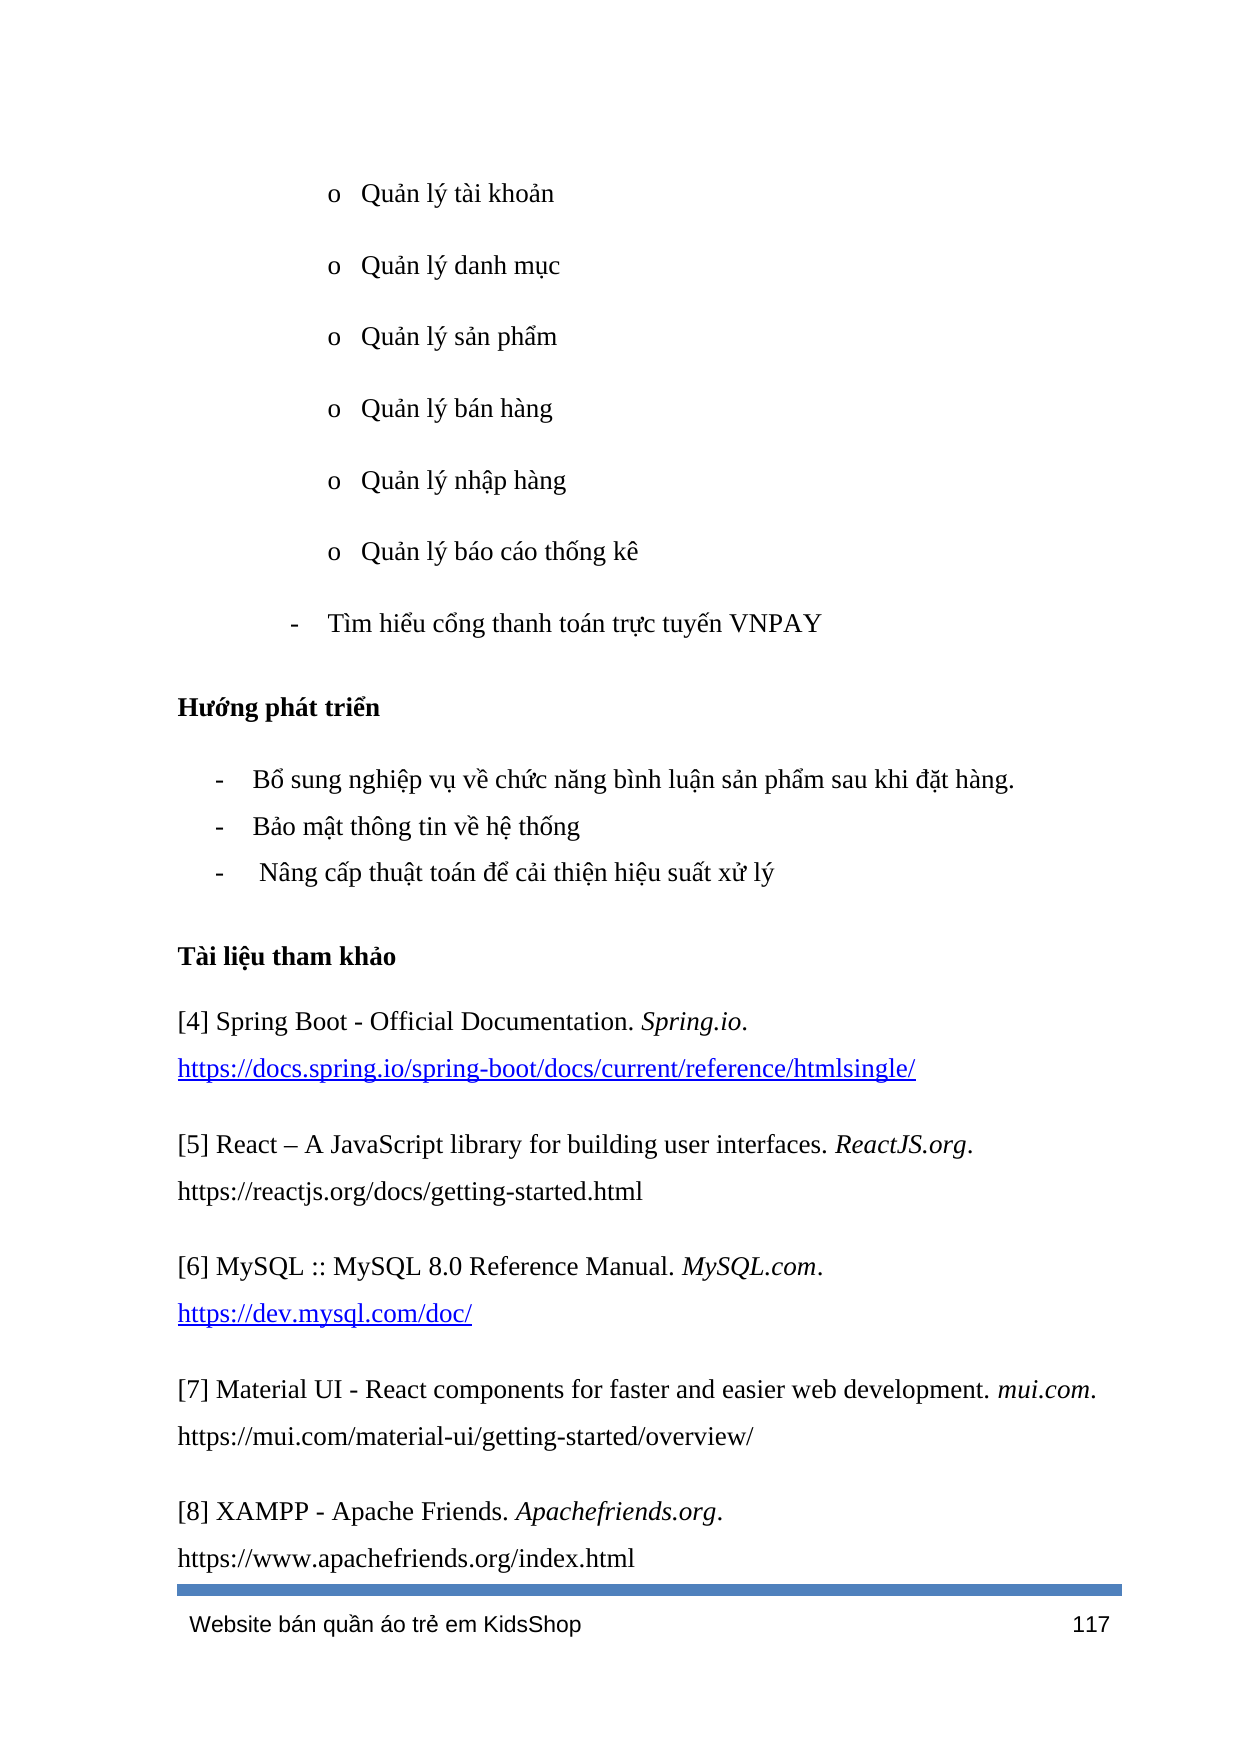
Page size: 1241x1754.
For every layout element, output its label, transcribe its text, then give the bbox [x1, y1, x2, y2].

text o Quản lý sản phẩm [327, 321, 1122, 352]
list Bổ sung nghiệp vụ về chức năng bình luận sản phẩm sau khi đặt hàng. [215, 763, 1122, 794]
text [7] Material UI - React components for faster and easier web development. mui.com. https://mui.com/material-ui/getting-started/overview/ [177, 1373, 1122, 1451]
list Nâng cấp thuật toán để cải thiện hiệu suất xử lý [215, 856, 1122, 887]
subtitle Tài liệu tham khảo [177, 941, 1122, 972]
text [6] MySQL :: MySQL 8.0 Reference Manual. MySQL.com. https://dev.mysql.com/doc/ [177, 1250, 1122, 1328]
text o Quản lý bán hàng [327, 392, 1122, 423]
text o Quản lý báo cáo thống kê [327, 536, 1122, 567]
list Tìm hiểu cổng thanh toán trực tuyến VNPAY [290, 607, 1122, 638]
subtitle Hướng phát triển [177, 691, 1122, 722]
text [8] XAMPP - Apache Friends. Apachefriends.org. https://www.apachefriends.org/index.html [177, 1495, 1122, 1573]
text o Quản lý danh mục [327, 249, 1122, 280]
text [4] Spring Boot - Official Documentation. Spring.io. https://docs.spring.io/spring-boot/docs/current/reference/htmlsingle/ [177, 1005, 1122, 1083]
text o Quản lý tài khoản [327, 177, 1122, 208]
text o Quản lý nhập hàng [327, 464, 1122, 495]
list Bảo mật thông tin về hệ thống [215, 810, 1122, 841]
text [5] React – A JavaScript library for building user interfaces. ReactJS.org. https://reactjs.org/docs/getting-started.html [177, 1128, 1122, 1206]
